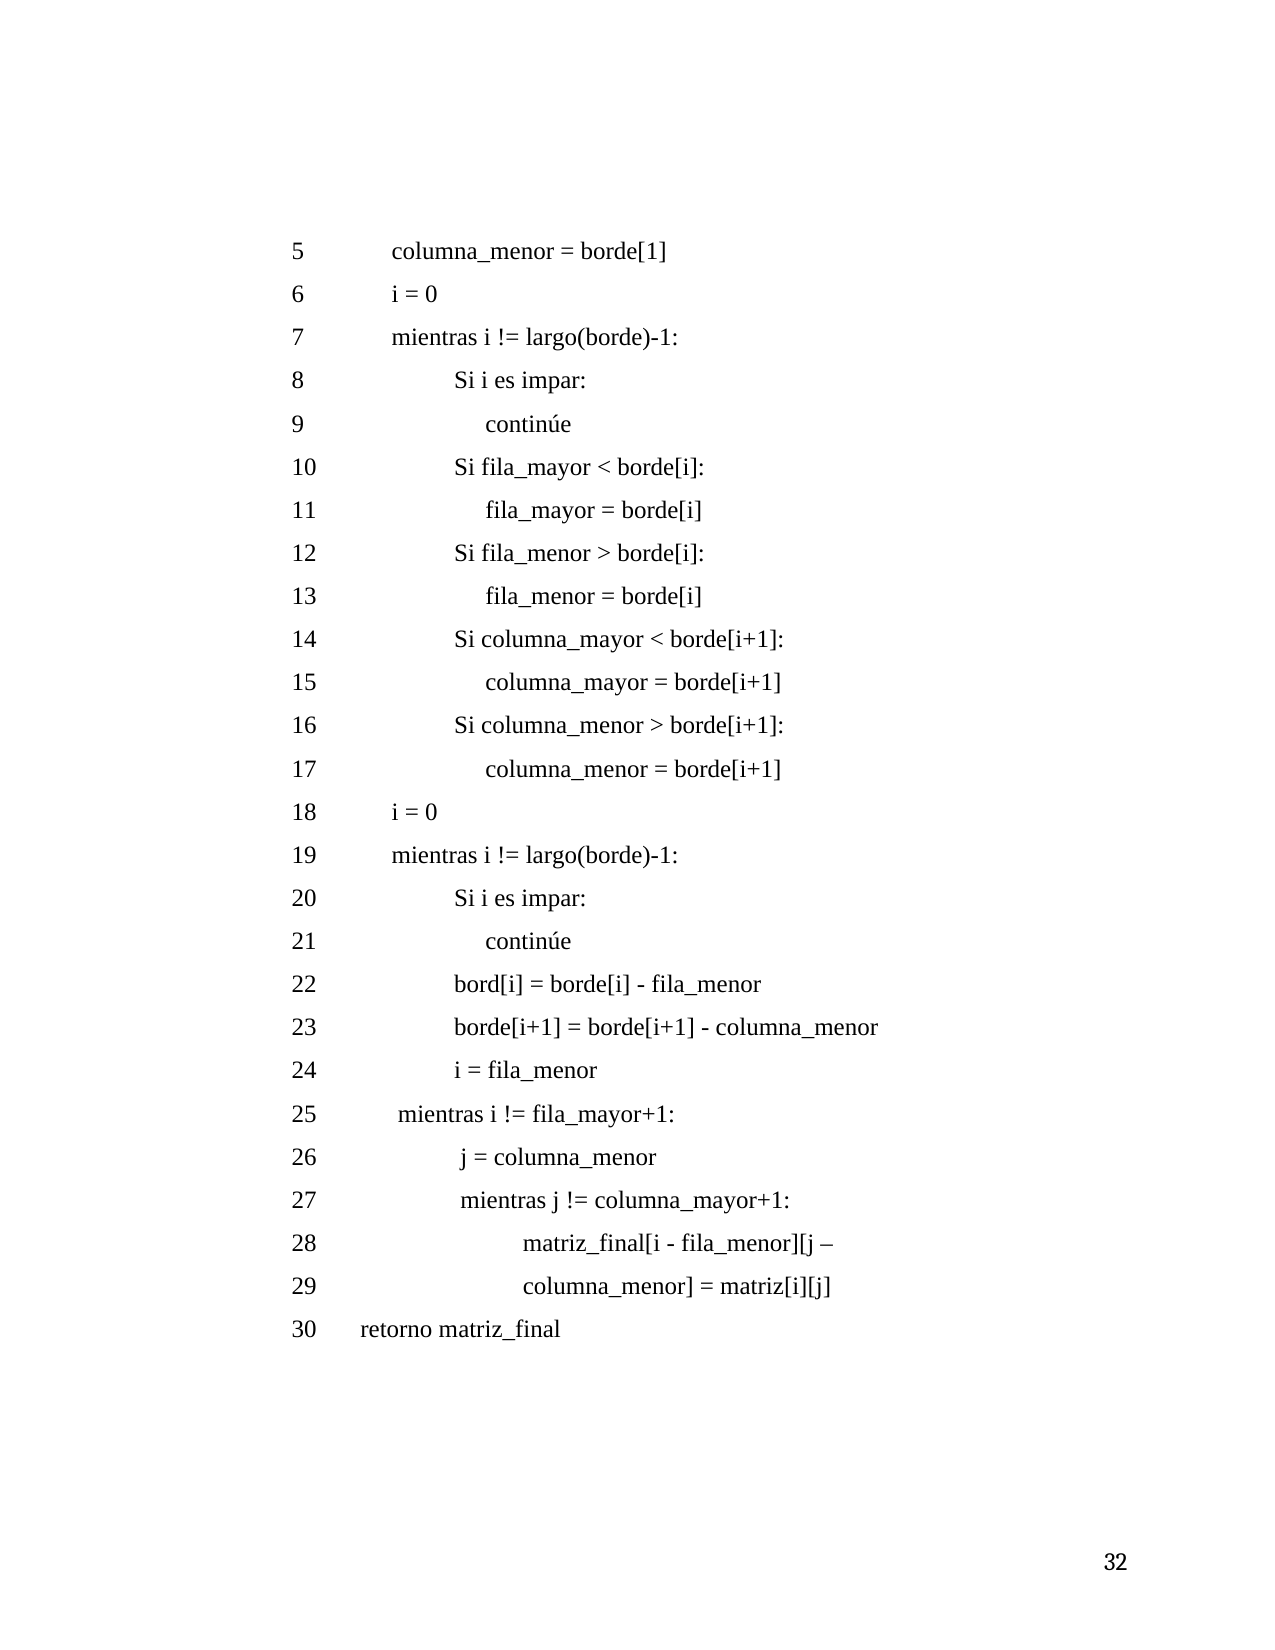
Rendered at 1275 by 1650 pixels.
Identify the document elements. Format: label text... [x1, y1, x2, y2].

list bord[i] = borde[i] - fila_menor [291, 969, 1127, 998]
list fila_mayor = borde[i] [291, 495, 1127, 524]
list fila_menor = borde[i] [291, 581, 1127, 610]
list i = 0 [291, 797, 1127, 826]
list columna_menor] = matriz[i][j] [291, 1271, 1127, 1300]
list mientras i != largo(borde)-1: [291, 840, 1127, 869]
list columna_menor = borde[i+1] [291, 754, 1127, 782]
list Si i es impar: [291, 883, 1127, 912]
list i = 0 [291, 279, 1127, 308]
list retorno matriz_final [291, 1314, 1127, 1343]
list Si columna_menor > borde[i+1]: [291, 711, 1127, 739]
list continúe [291, 926, 1127, 955]
list mientras j != columna_mayor+1: [291, 1185, 1127, 1214]
list mientras i != largo(borde)-1: [291, 322, 1127, 351]
list j = columna_menor [291, 1142, 1127, 1171]
list mientras i != fila_mayor+1: [291, 1099, 1127, 1127]
list continúe [291, 409, 1127, 437]
list borde[i+1] = borde[i+1] - columna_menor [291, 1012, 1127, 1041]
list columna_mayor = borde[i+1] [291, 667, 1127, 696]
list Si i es impar: [291, 366, 1127, 394]
list columna_menor = borde[1] [291, 236, 1127, 265]
list Si fila_mayor < borde[i]: [291, 452, 1127, 481]
list Si fila_menor > borde[i]: [291, 538, 1127, 567]
list i = fila_menor [291, 1056, 1127, 1084]
list matriz_final[i - fila_menor][j – [291, 1228, 1127, 1257]
list Si columna_mayor < borde[i+1]: [291, 624, 1127, 653]
